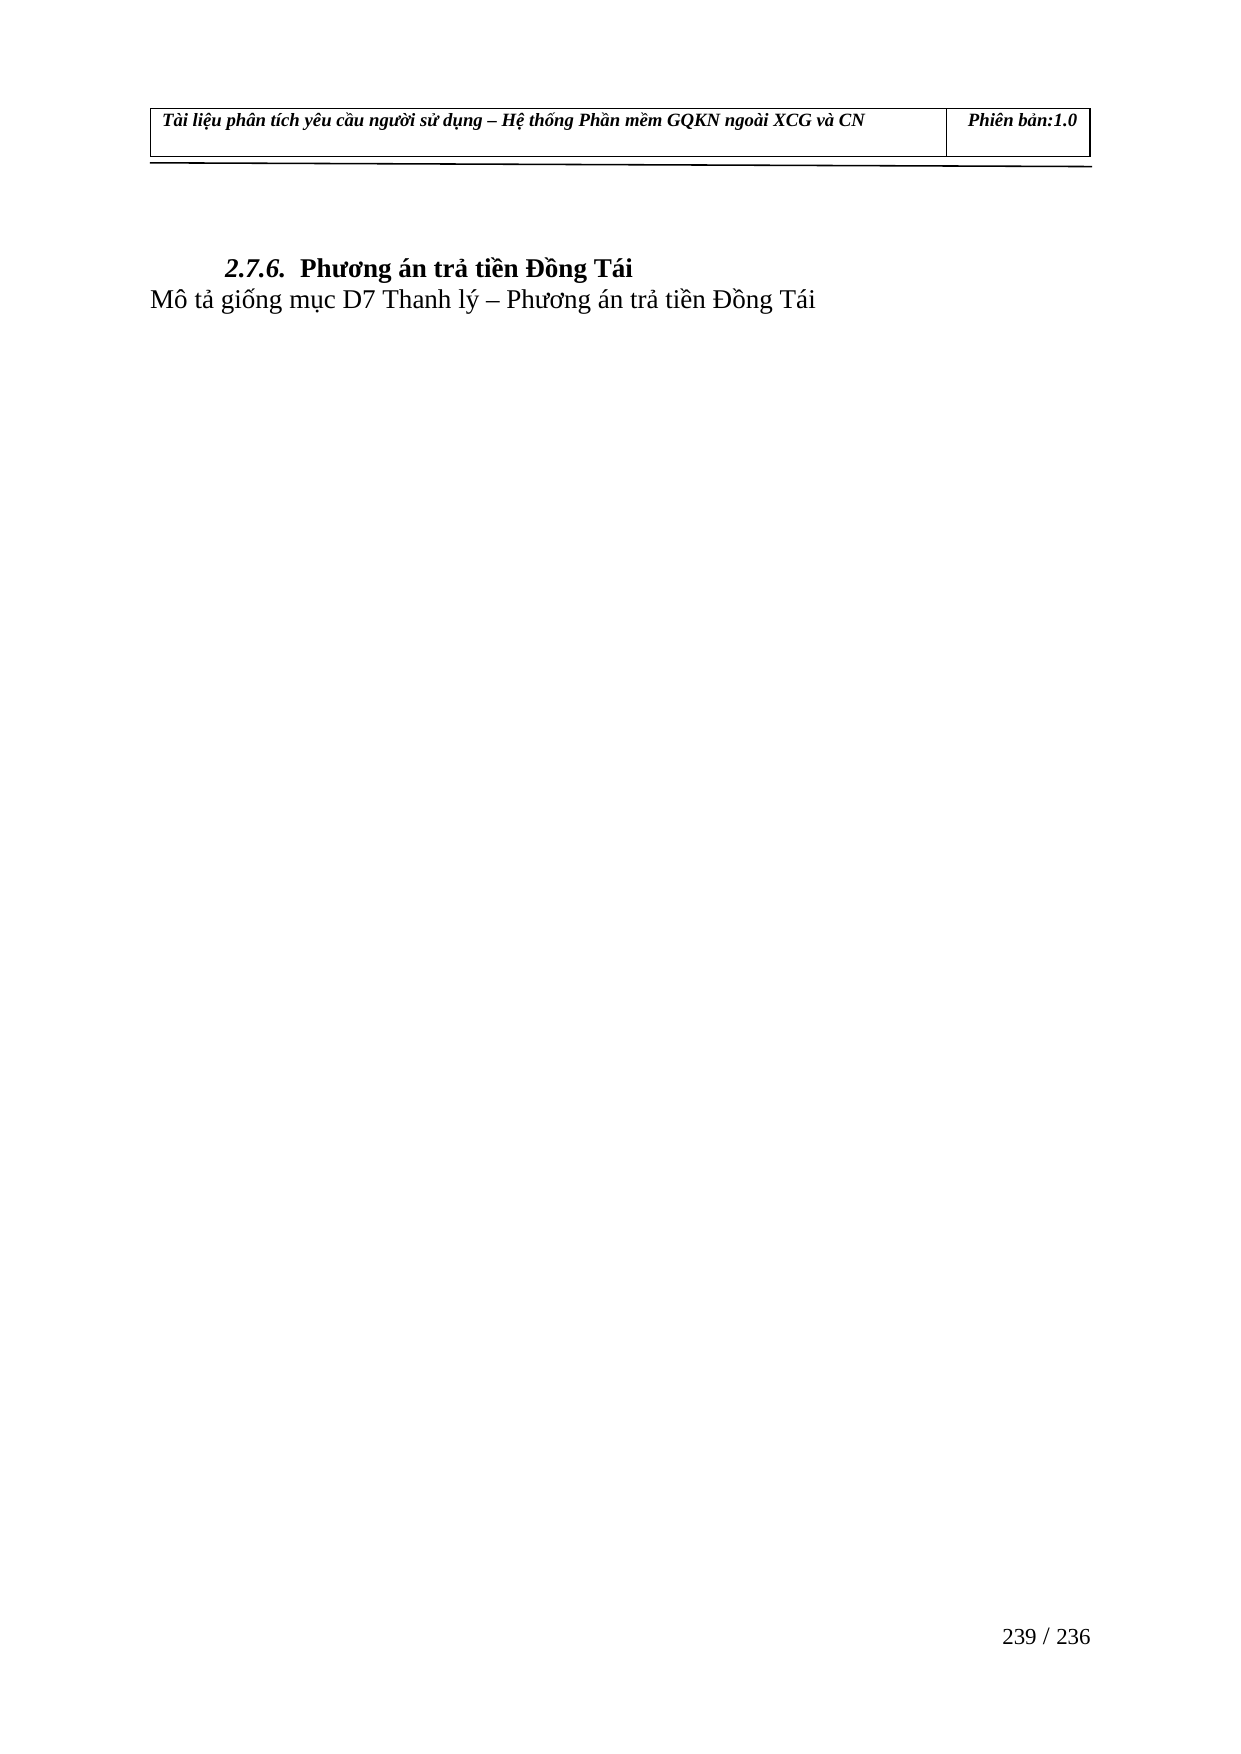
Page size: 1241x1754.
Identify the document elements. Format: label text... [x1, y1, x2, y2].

subtitle Phương án trả tiền Đồng Tái [225, 252, 1090, 283]
text Mô tả giống mục D7 Thanh lý – Phương án trả tiền Đồng Tái [150, 283, 1090, 314]
